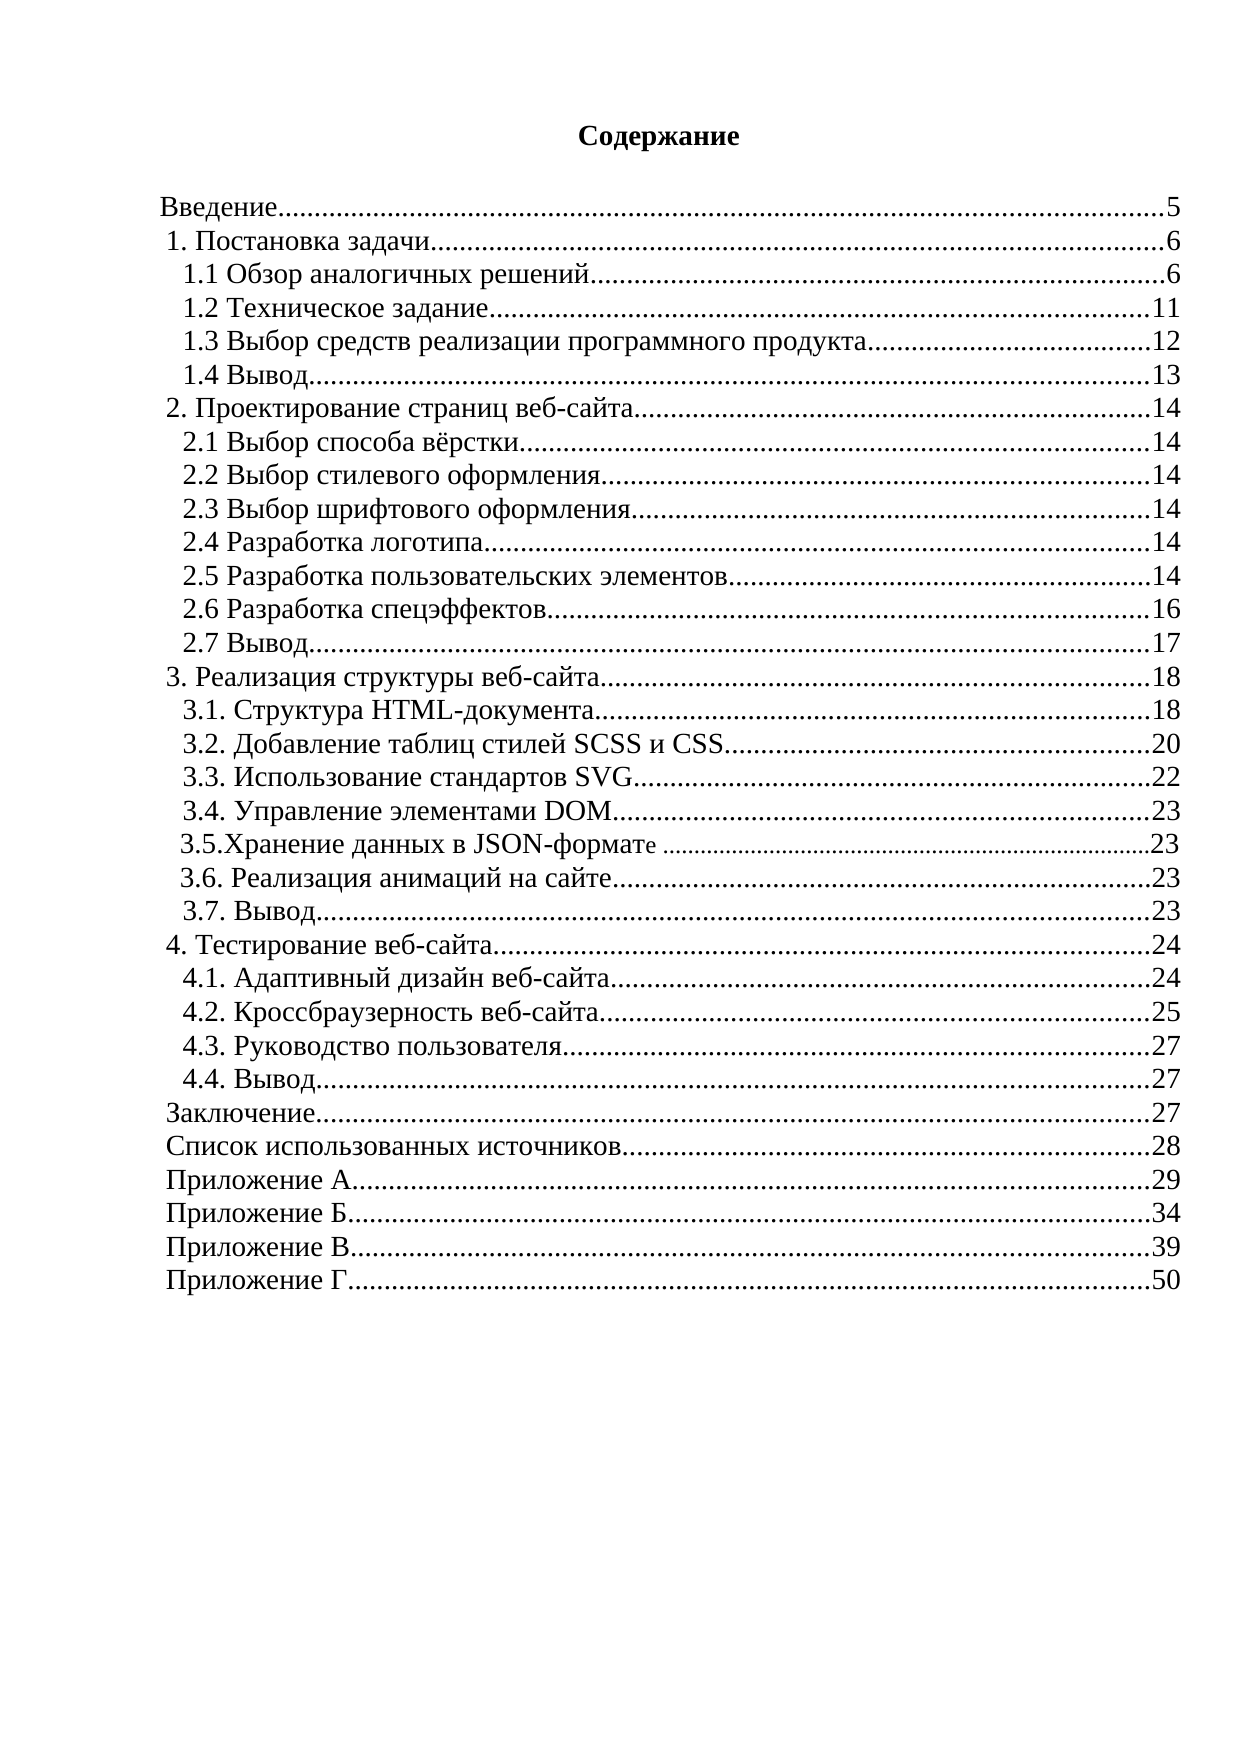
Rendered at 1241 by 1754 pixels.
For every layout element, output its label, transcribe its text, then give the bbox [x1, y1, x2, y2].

text Содержание [136, 118, 1181, 152]
